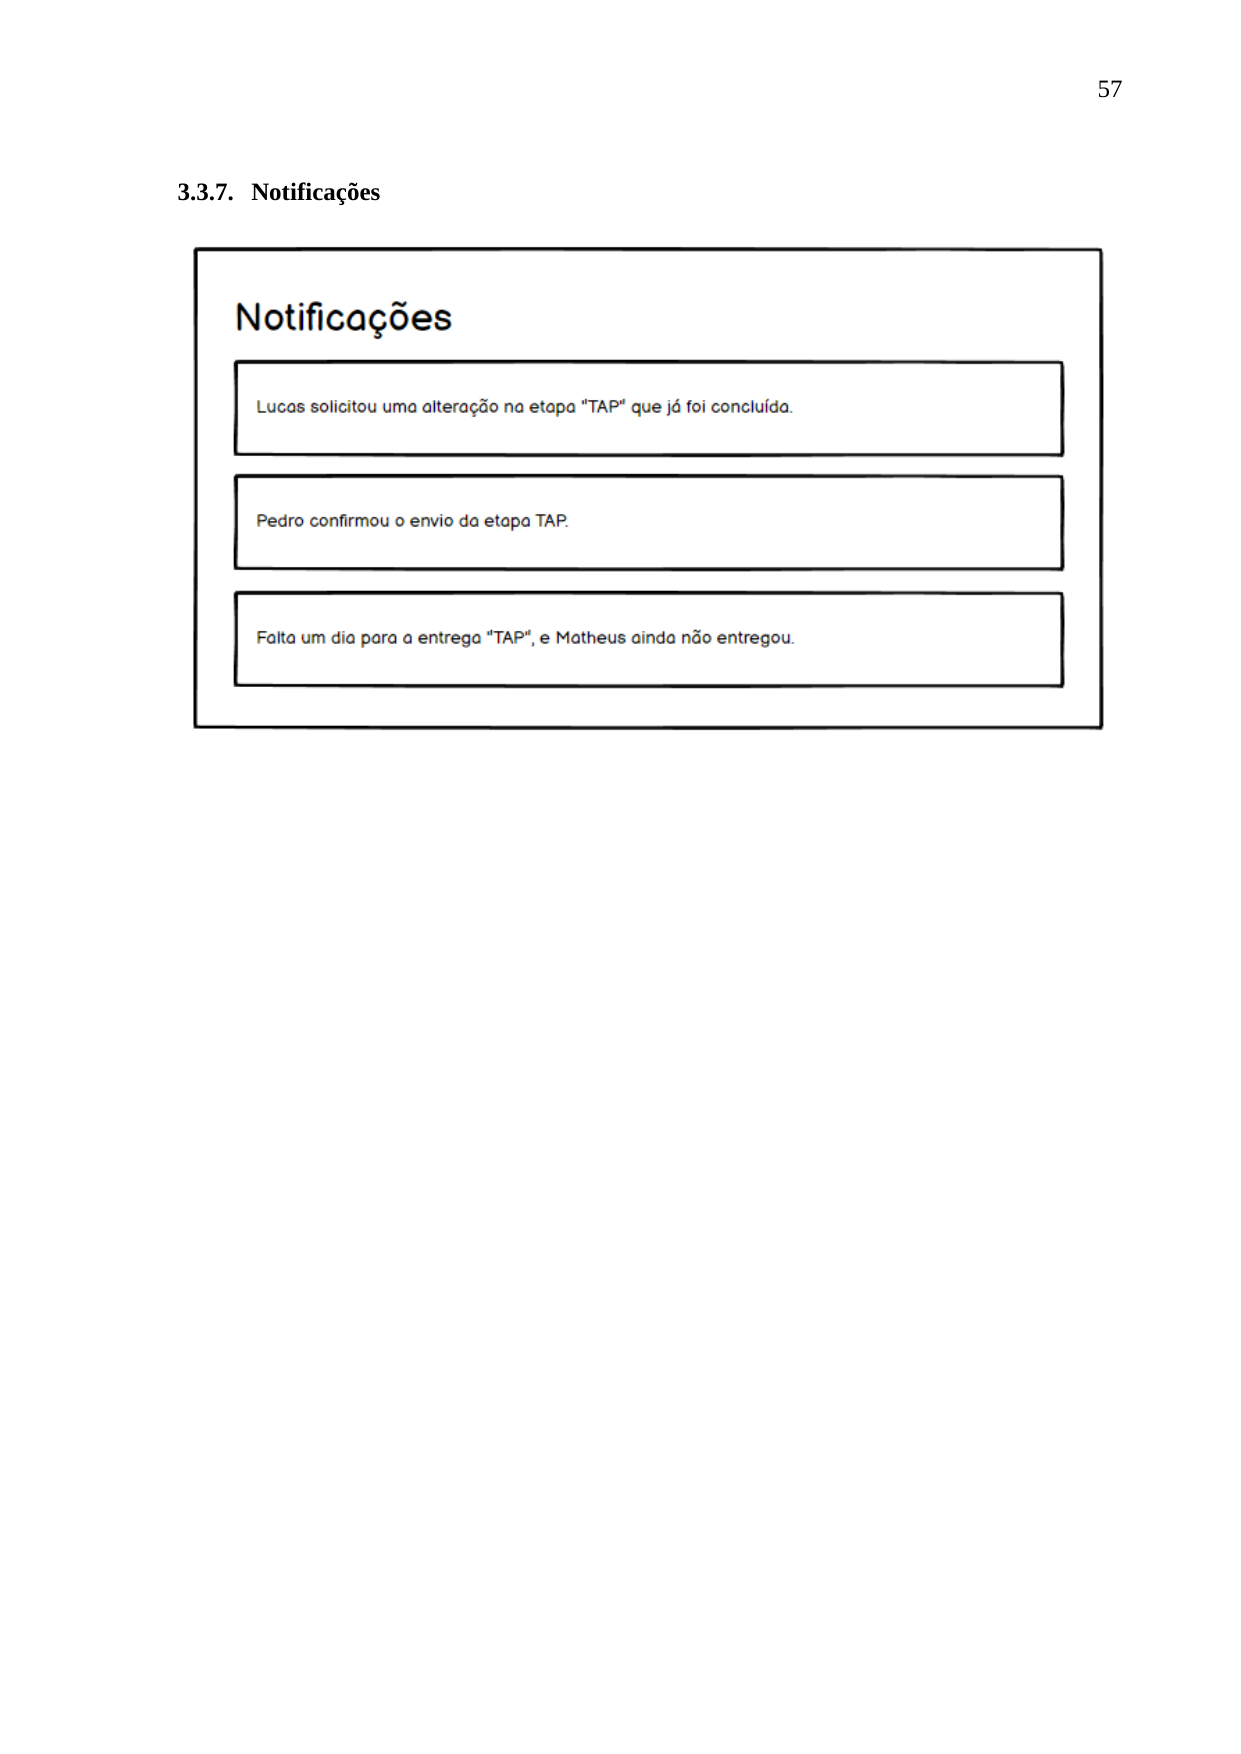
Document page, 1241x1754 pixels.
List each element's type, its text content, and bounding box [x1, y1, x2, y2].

subtitle Notificações [177, 177, 1122, 206]
picture [177, 232, 1123, 751]
